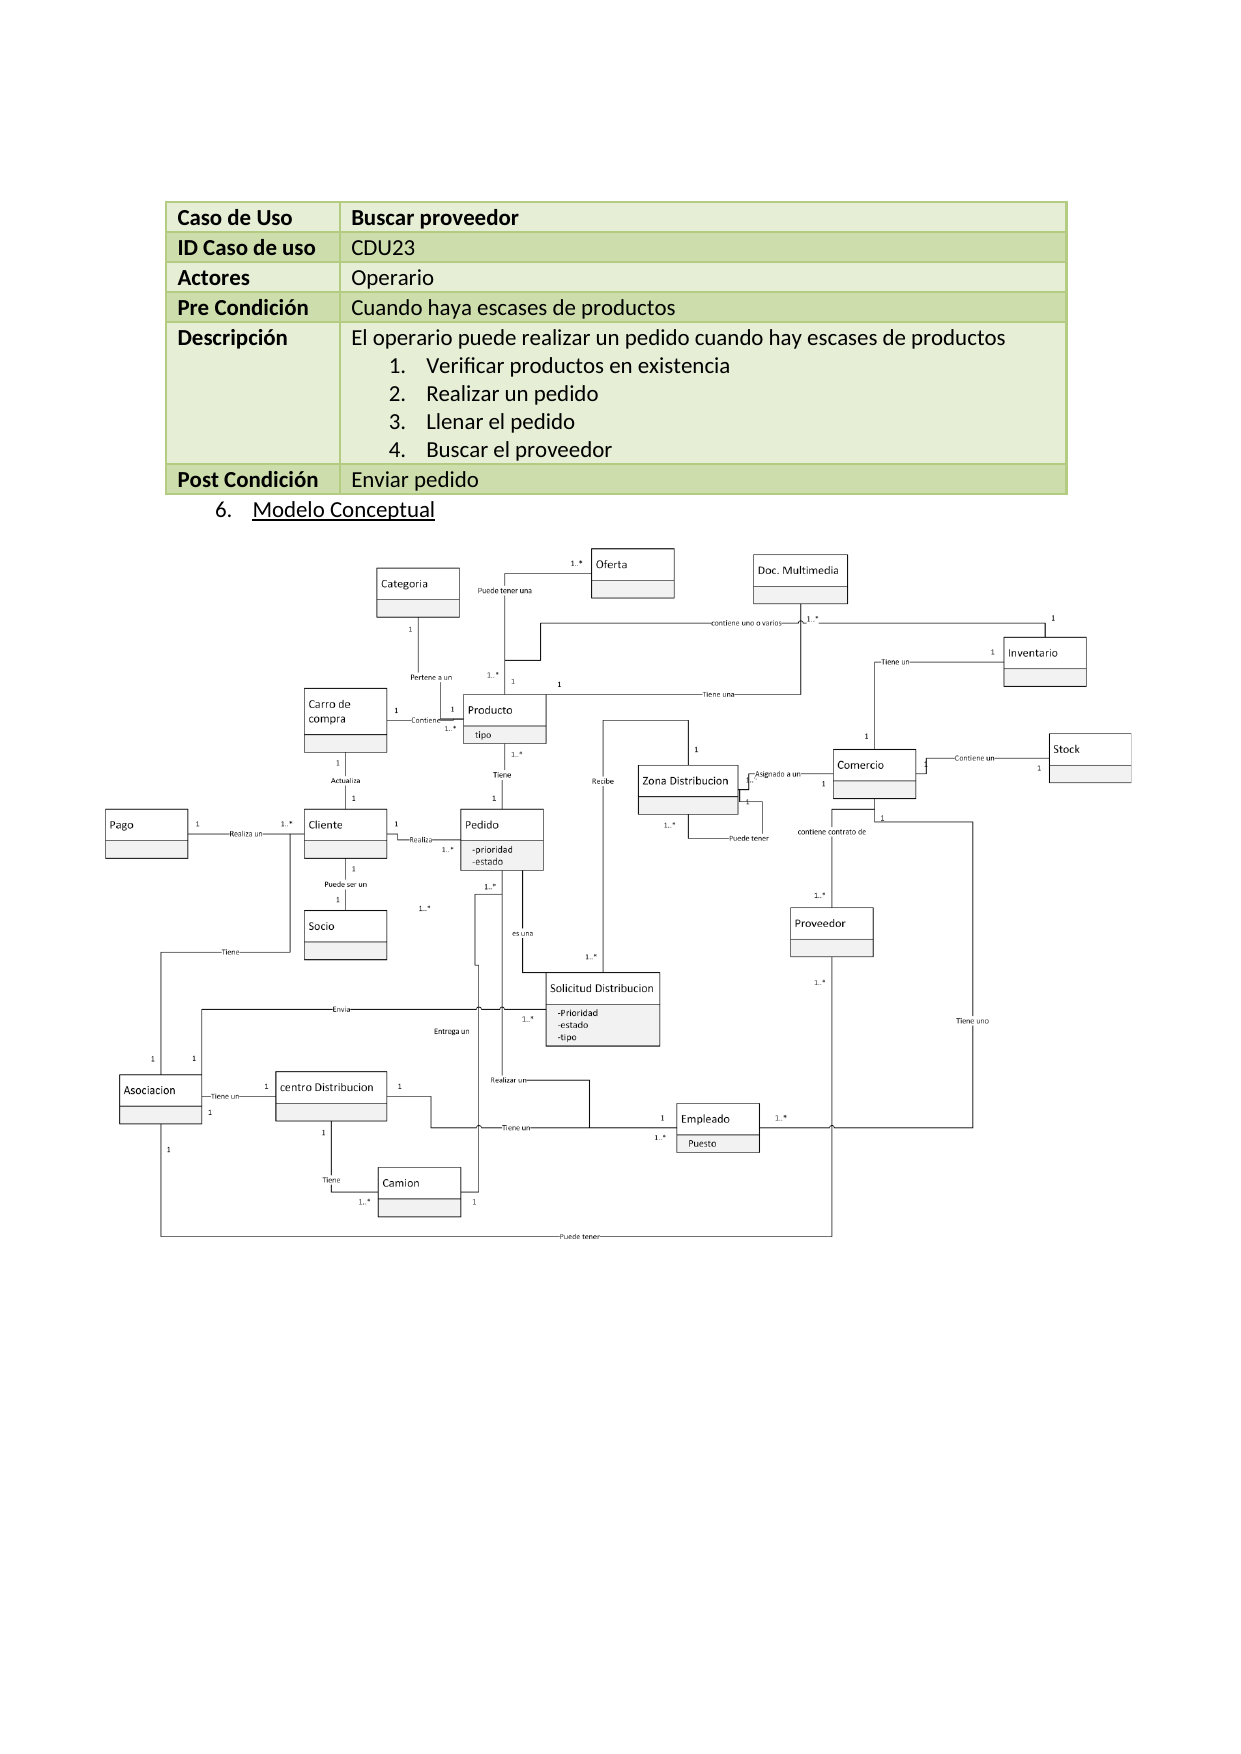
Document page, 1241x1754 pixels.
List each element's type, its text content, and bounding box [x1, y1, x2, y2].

table_cell Actores [167, 263, 339, 291]
table_cell El operario puede realizar un pedido cuando hay escases de productos Verificar productos en existencia Realizar un pedido Llenar el pedido Buscar el proveedor [341, 323, 1065, 463]
table_cell Cuando haya escases de productos [341, 293, 1065, 321]
list Modelo Conceptual [215, 495, 1063, 523]
table_cell ID Caso de uso [167, 233, 339, 261]
table_cell Post Condición [167, 465, 339, 493]
table_header Buscar proveedor [341, 203, 1065, 231]
table_cell Operario [341, 263, 1065, 291]
table_header Caso de Uso [167, 203, 339, 231]
table_cell Descripción [167, 323, 339, 463]
table_cell CDU23 [341, 233, 1065, 261]
table_cell Enviar pedido [341, 465, 1065, 493]
table_cell Pre Condición [167, 293, 339, 321]
picture [103, 548, 1132, 1245]
